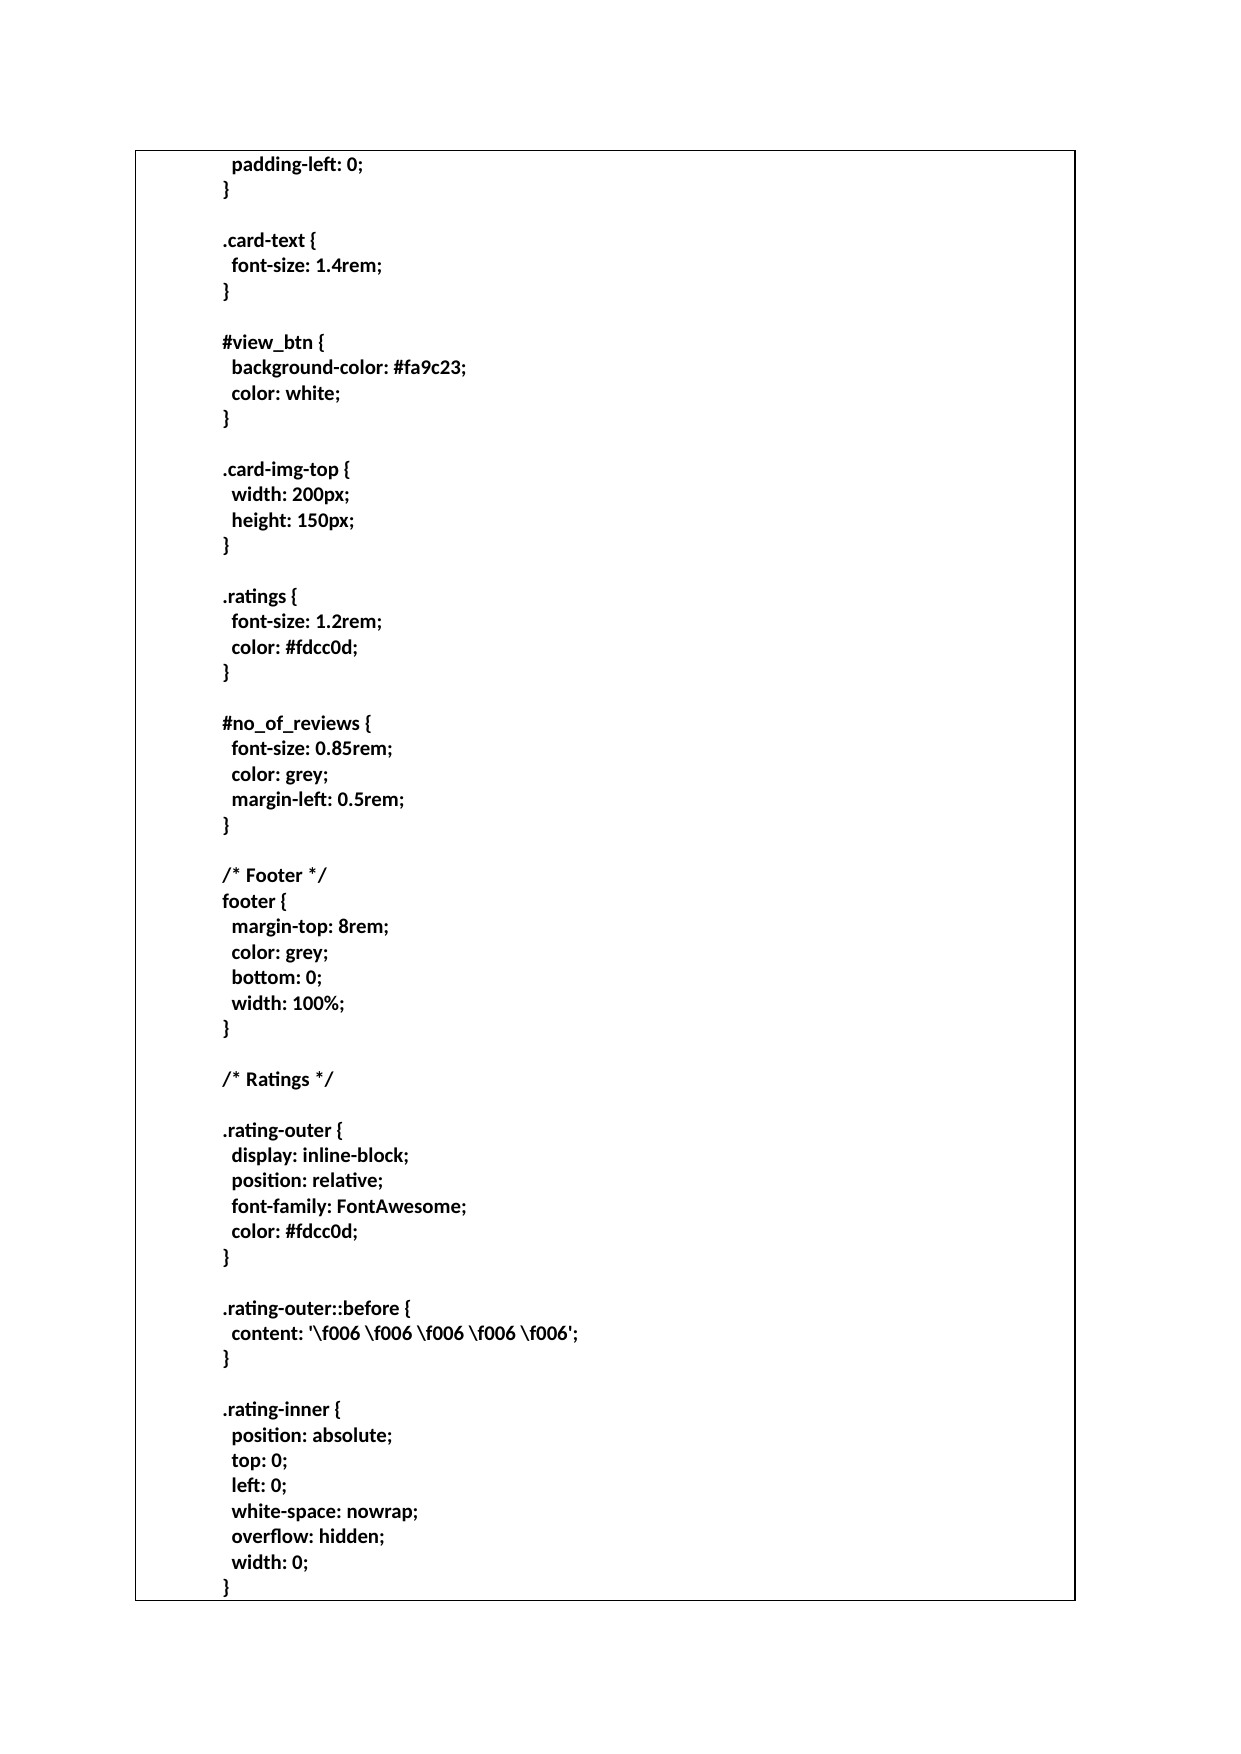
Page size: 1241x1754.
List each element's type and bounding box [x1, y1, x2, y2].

table_header [136, 151, 1074, 1600]
